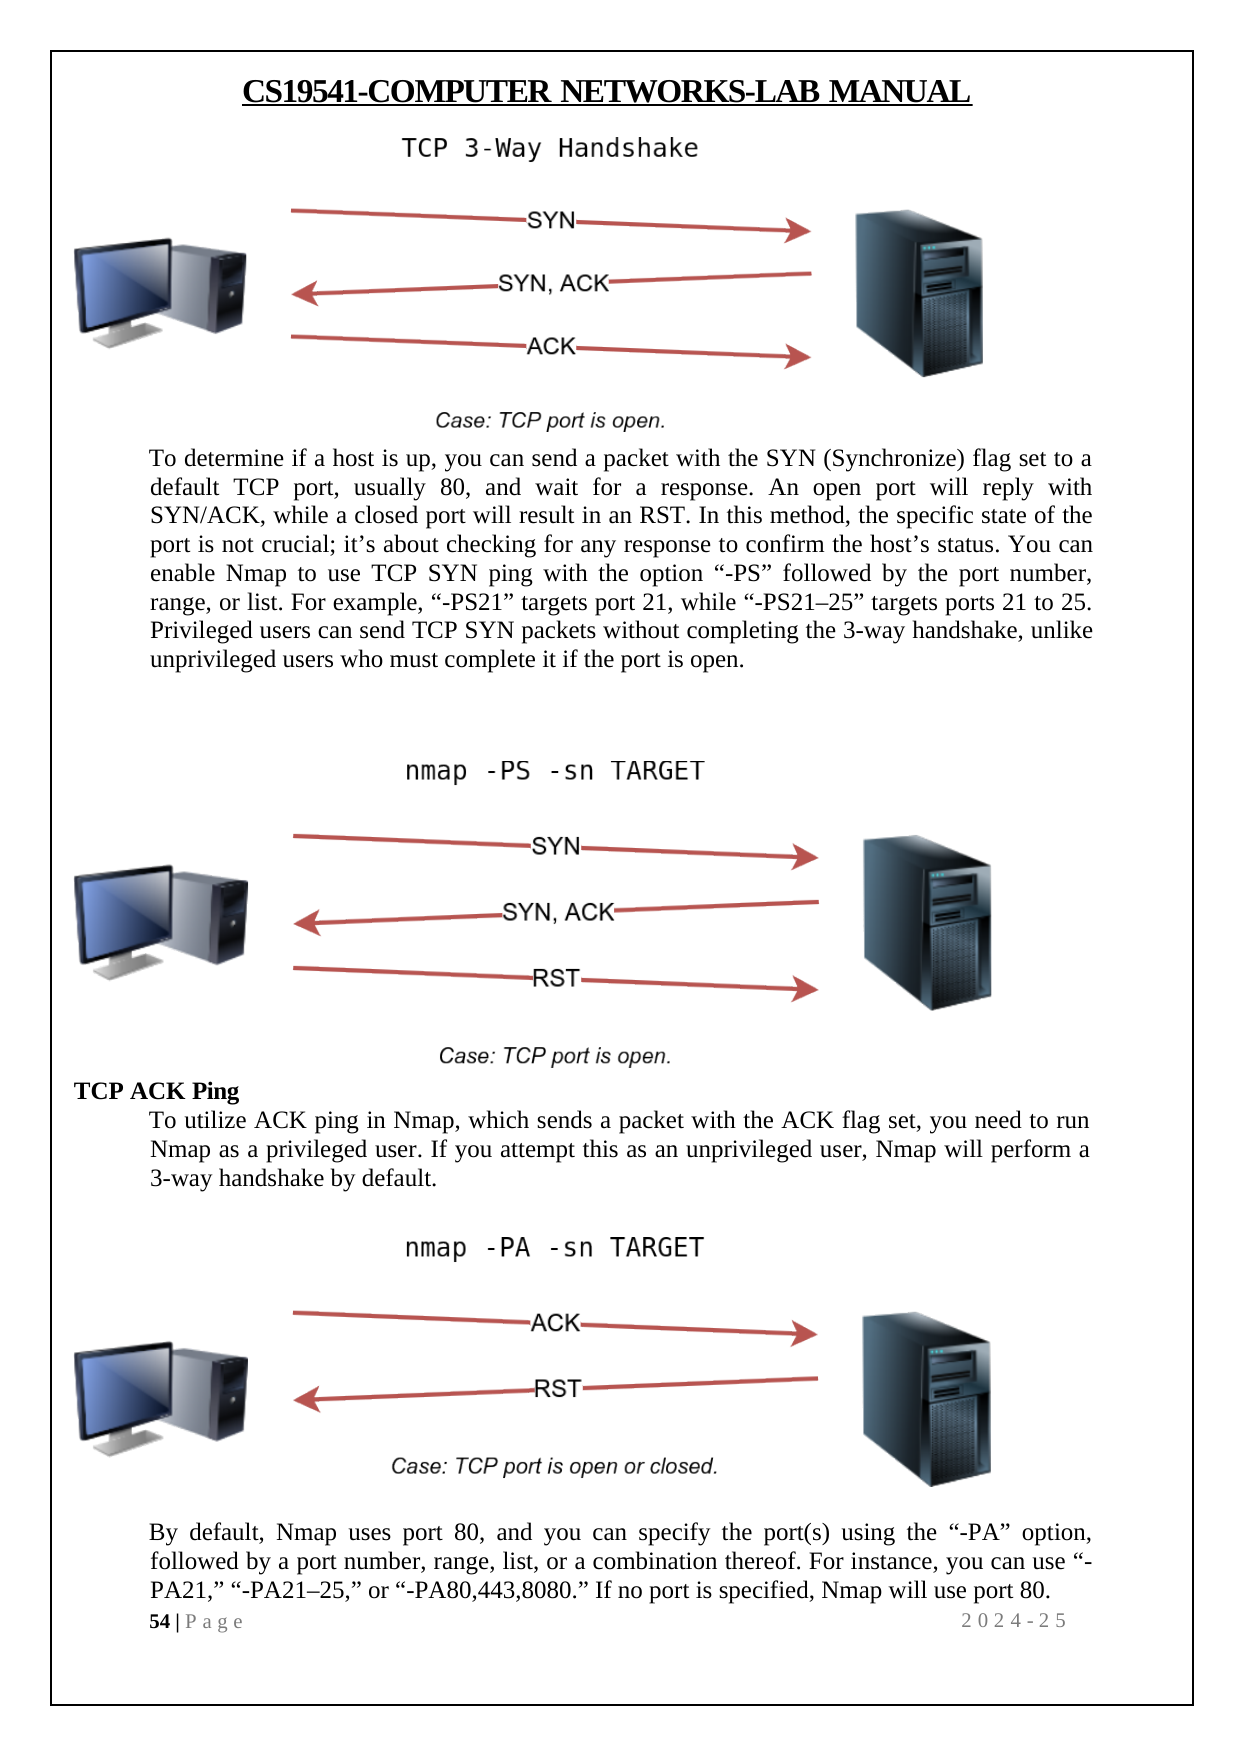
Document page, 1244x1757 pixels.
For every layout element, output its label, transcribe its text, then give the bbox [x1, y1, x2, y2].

picture [73, 761, 992, 1068]
text To utilize ACK ping in Nmap, which sends a packet with the ACK flag set, you need to run Nmap as a privileged user. If you attempt this as an unprivileged user, Nmap will perform a 3-way handshake by default. [149, 1106, 1092, 1192]
picture [73, 137, 983, 432]
picture [73, 1237, 991, 1487]
text By default, Nmap uses port 80, and you can specify the port(s) using the “-PA” option, followed by a port number, range, list, or a combination thereof. For instance, you can use “- PA21,” “-PA21–25,” or “-PA80,443,8080.” If no port is specified, Nmap will use port 80. [149, 1517, 1094, 1604]
text To determine if a host is up, you can send a packet with the SYN (Synchronize) flag set to a default TCP port, usually 80, and wait for a response. An open port will reply with SYN/ACK, while a closed port will result in an RST. In this method, the specific state of the port is not crucial; it’s about checking for any response to confirm the host’s status. You can enable Nmap to use TCP SYN ping with the option “-PS” followed by the port number, range, or list. For example, “-PS21” targets port 21, while “-PS21–25” targets ports 21 to 25. Privileged users can send TCP SYN packets without completing the 3-way handshake, unlike unprivileged users who must complete it if the port is open. [149, 443, 1094, 673]
